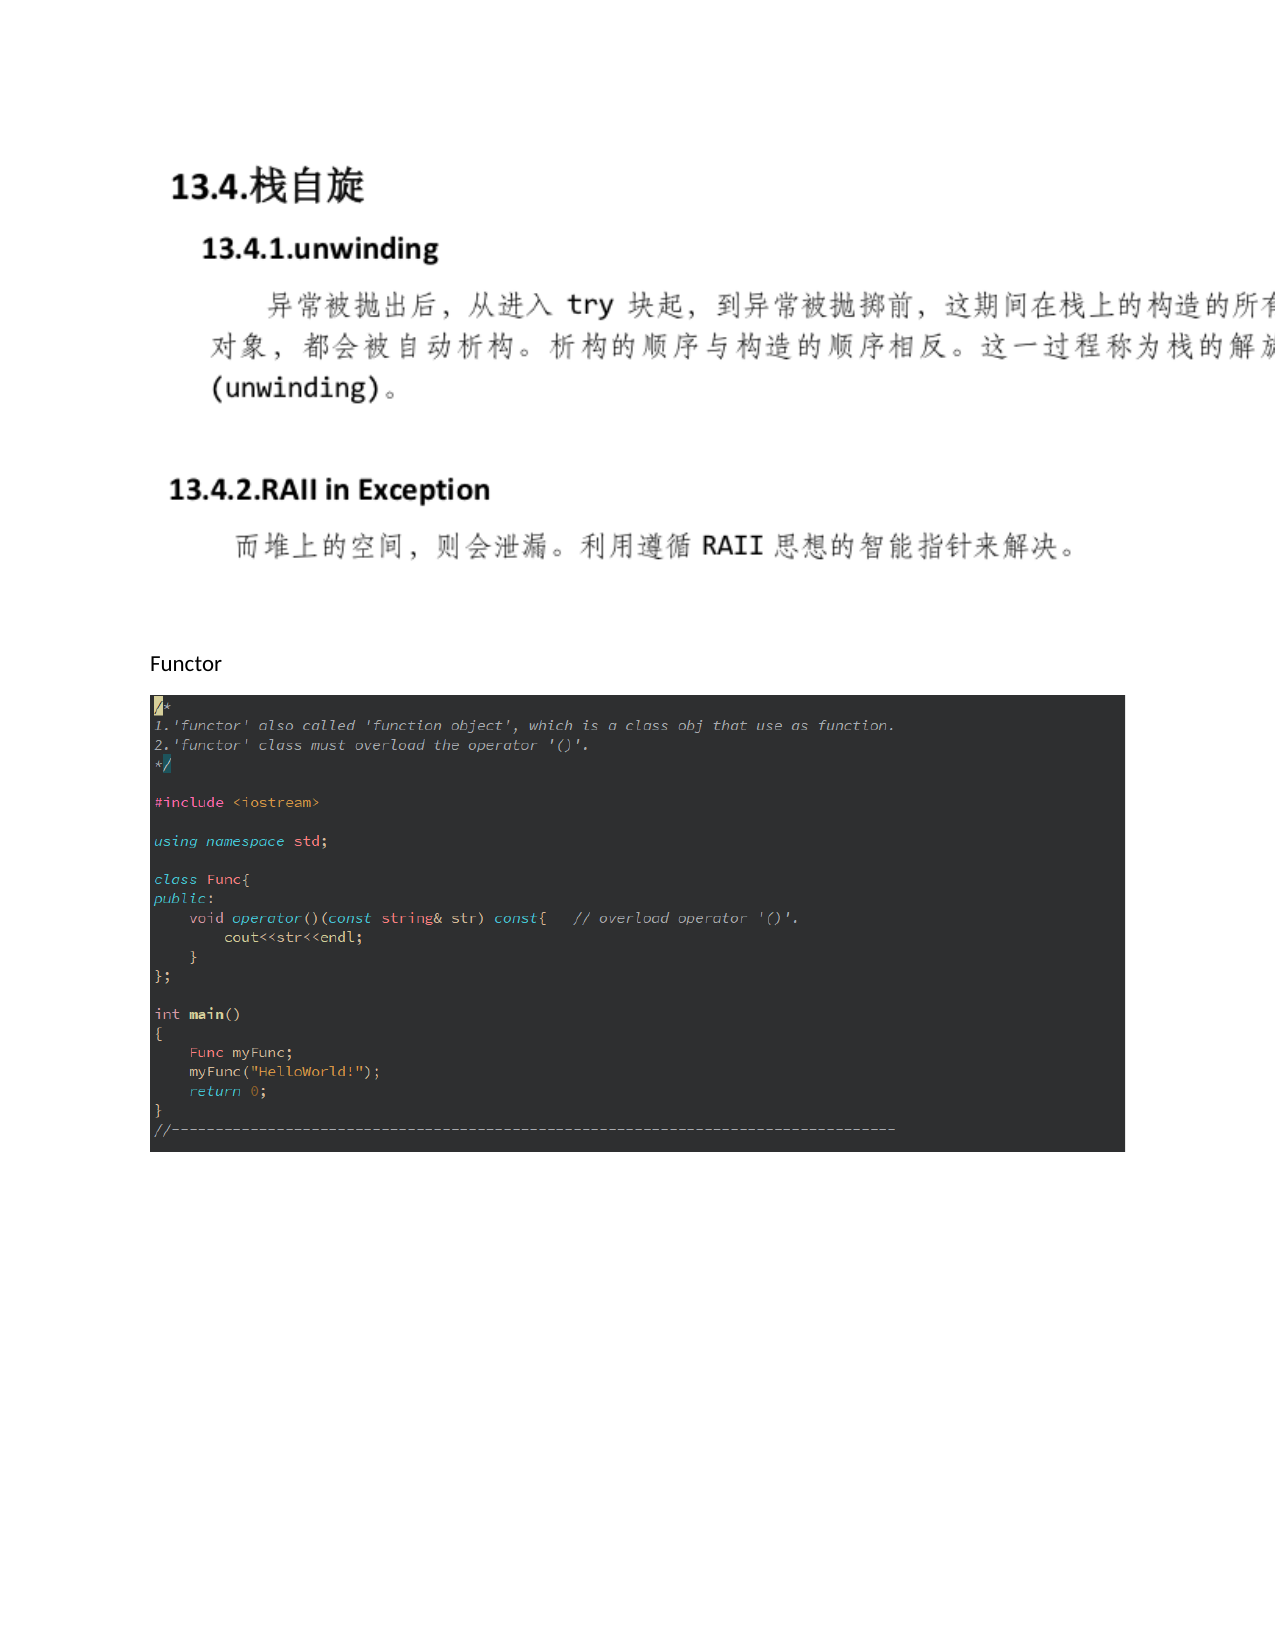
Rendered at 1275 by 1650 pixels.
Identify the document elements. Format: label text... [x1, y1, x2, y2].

picture [150, 695, 1125, 1152]
picture [150, 442, 1091, 583]
text Functor [150, 649, 1125, 677]
picture [150, 150, 1275, 424]
